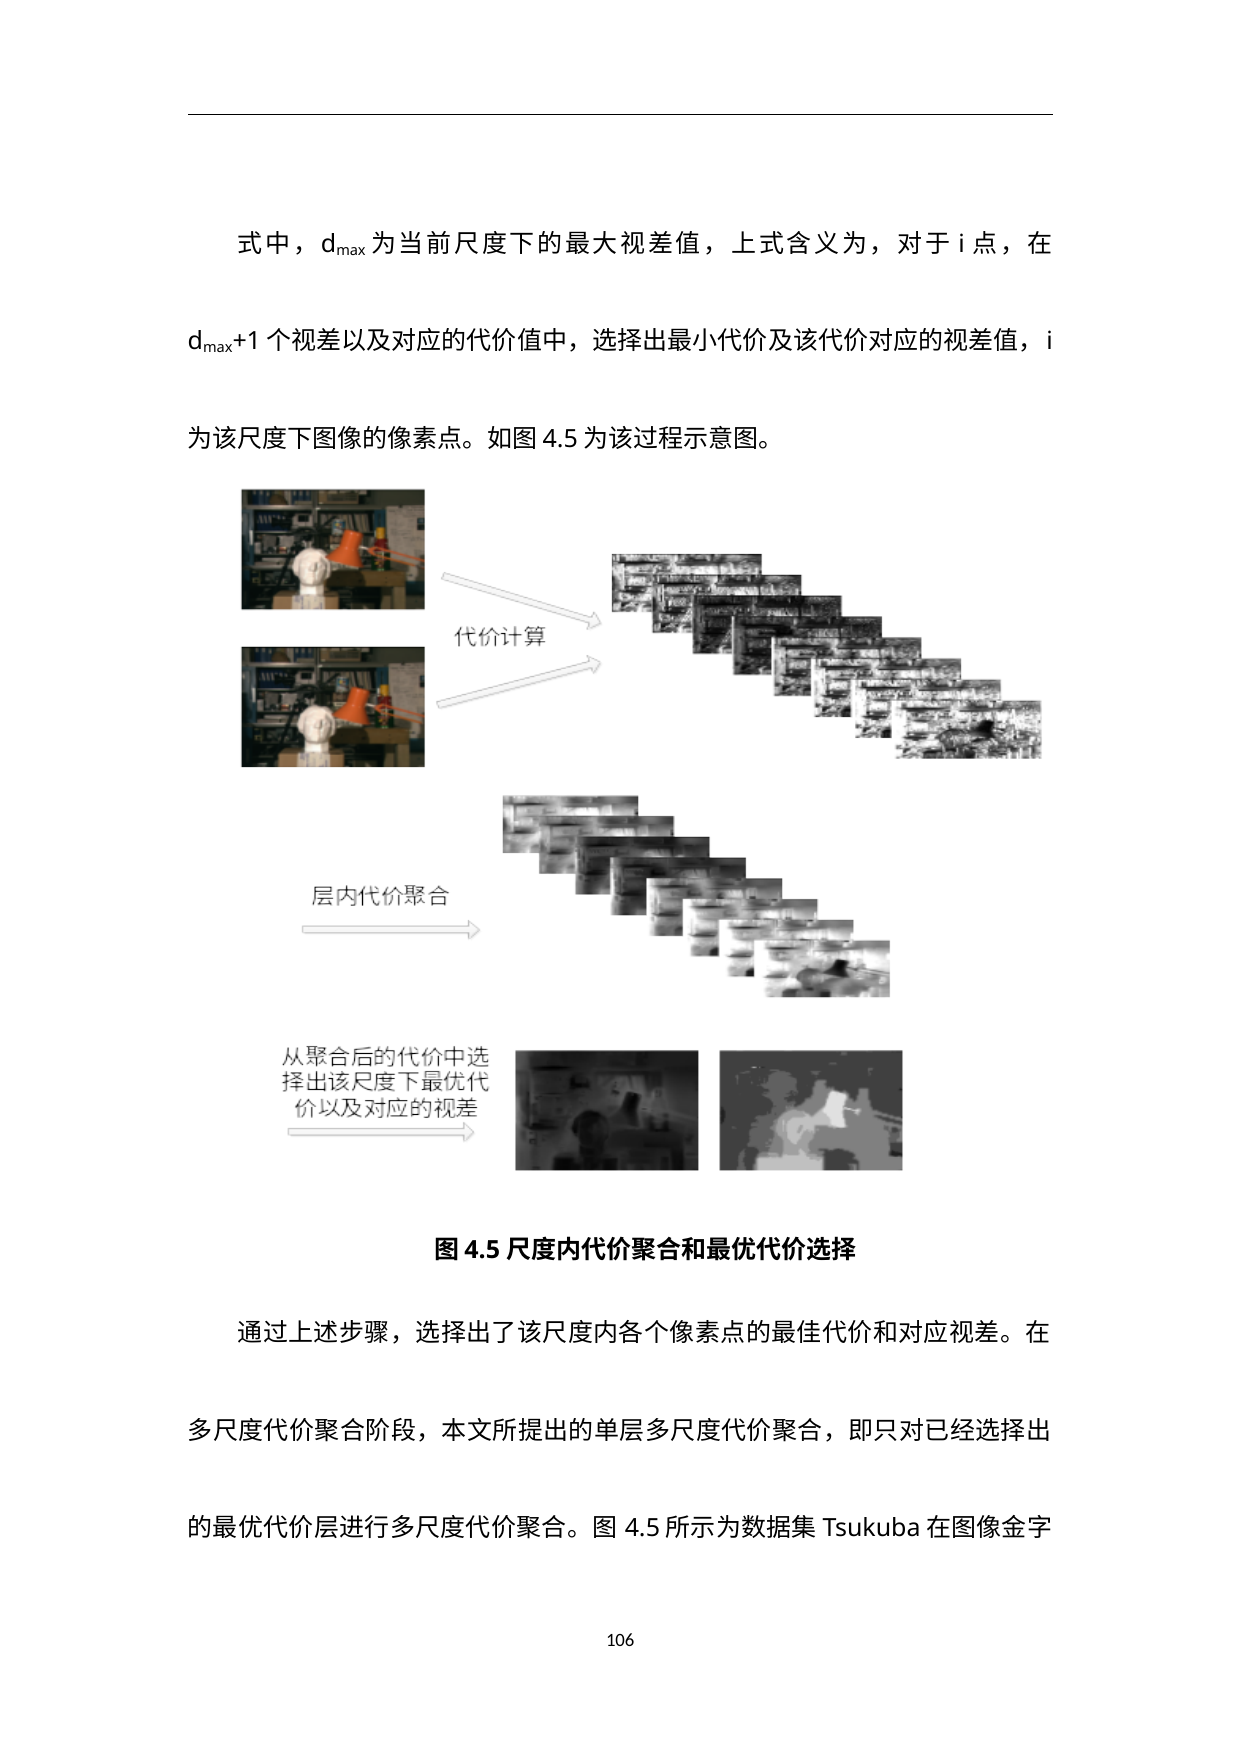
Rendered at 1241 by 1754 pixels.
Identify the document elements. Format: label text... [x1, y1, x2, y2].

list 图4.5 尺度内代价聚合和最优代价选择 [187, 1215, 1053, 1280]
list 式中，dmax为当前尺度下的最大视差值，上式含义为，对于i点，在dmax+1个视差以及对应的代价值中，选择出最小代价及该代价对应的视差值，i为该尺度下图像的像素点。如图4.5为该过程示意图。 [187, 209, 1053, 469]
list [187, 1298, 1053, 1558]
